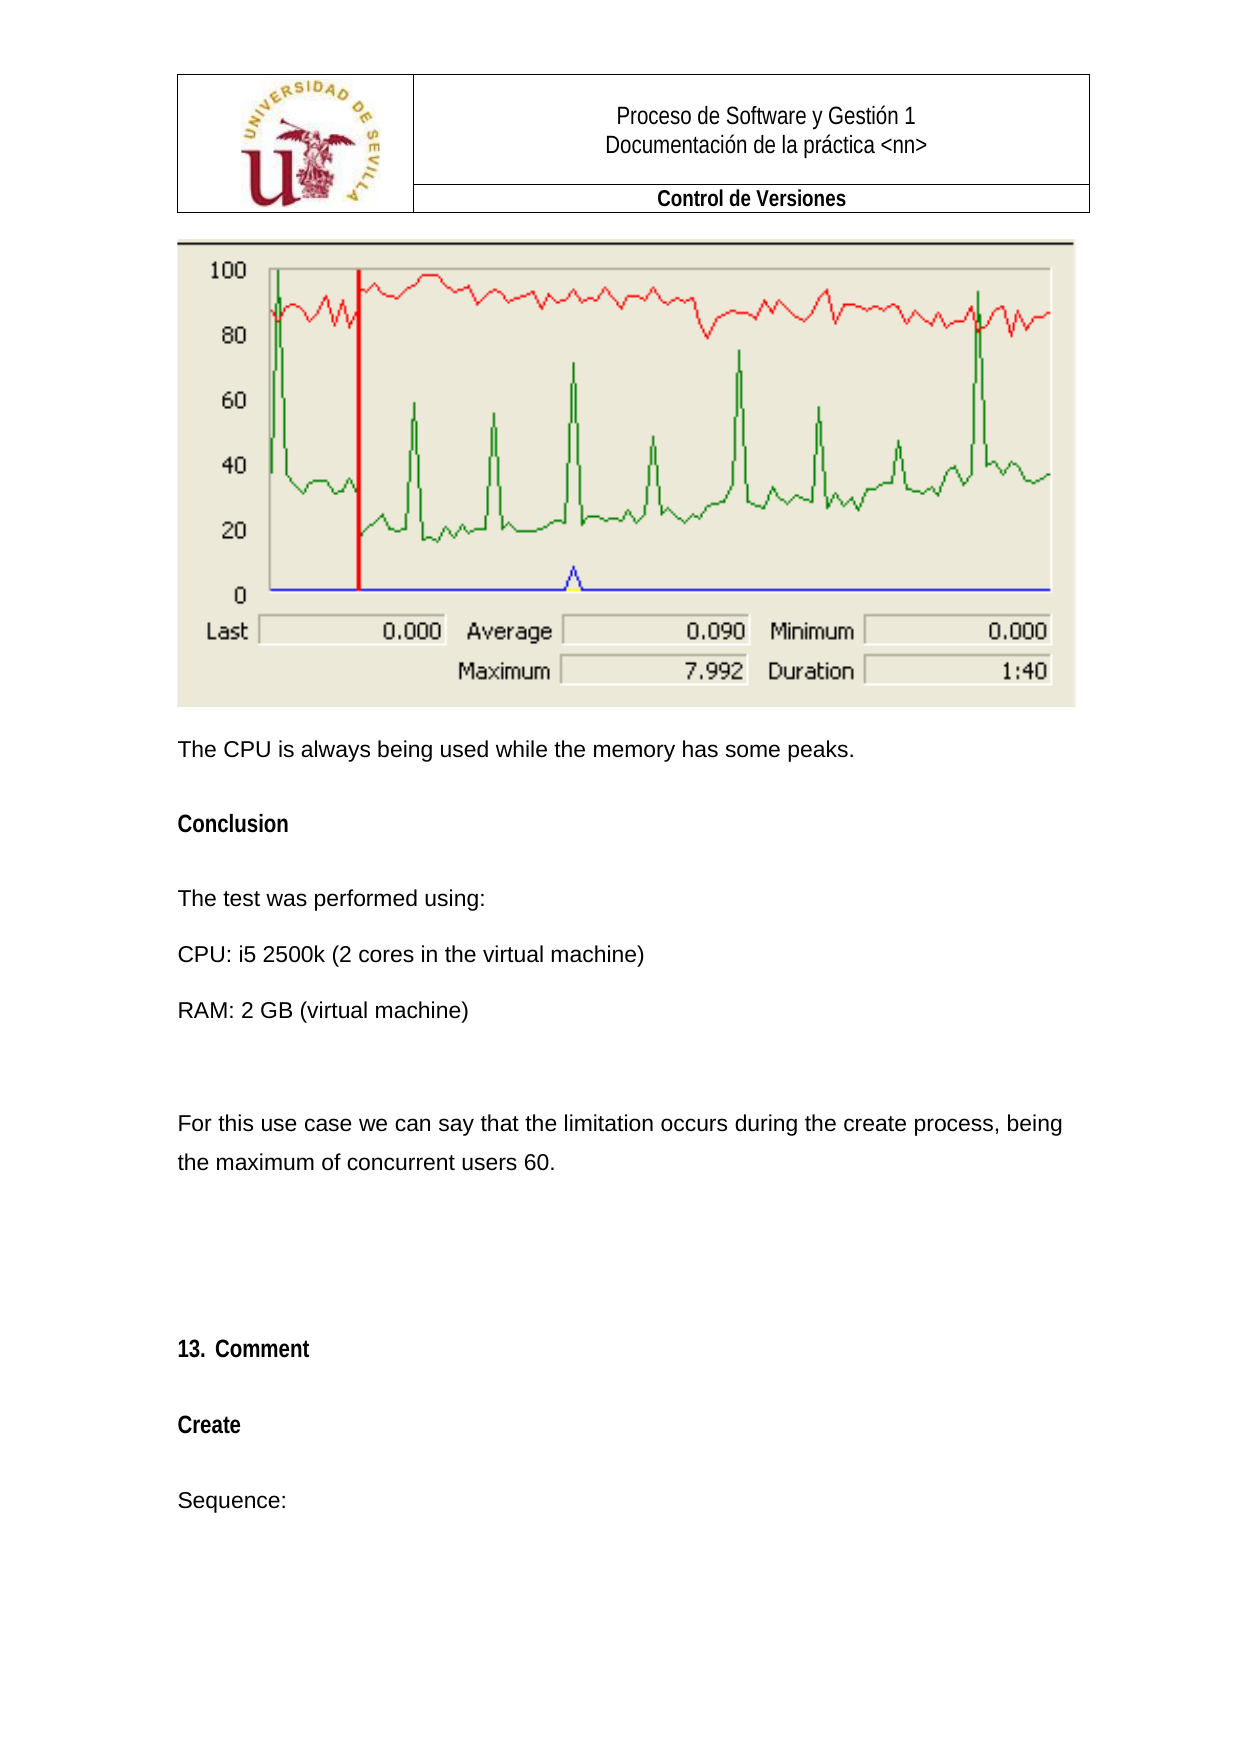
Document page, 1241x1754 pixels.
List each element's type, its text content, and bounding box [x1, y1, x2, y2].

text For this use case we can say that the limitation occurs during the create process, being the maximum of concurrent users 60. [177, 1109, 1063, 1175]
text CPU: i5 2500k (2 cores in the virtual machine) [177, 941, 1063, 967]
text RAM: 2 GB (virtual machine) [177, 997, 1063, 1024]
subtitle Comment [177, 1334, 1063, 1363]
subtitle Conclusion [177, 809, 1063, 837]
picture [240, 79, 381, 208]
text The CPU is always being used while the memory has some peaks. [177, 736, 1063, 762]
text The test was performed using: [177, 885, 1063, 911]
picture [177, 239, 1076, 707]
text Sequence: [177, 1487, 1063, 1513]
subtitle Create [177, 1410, 1063, 1439]
